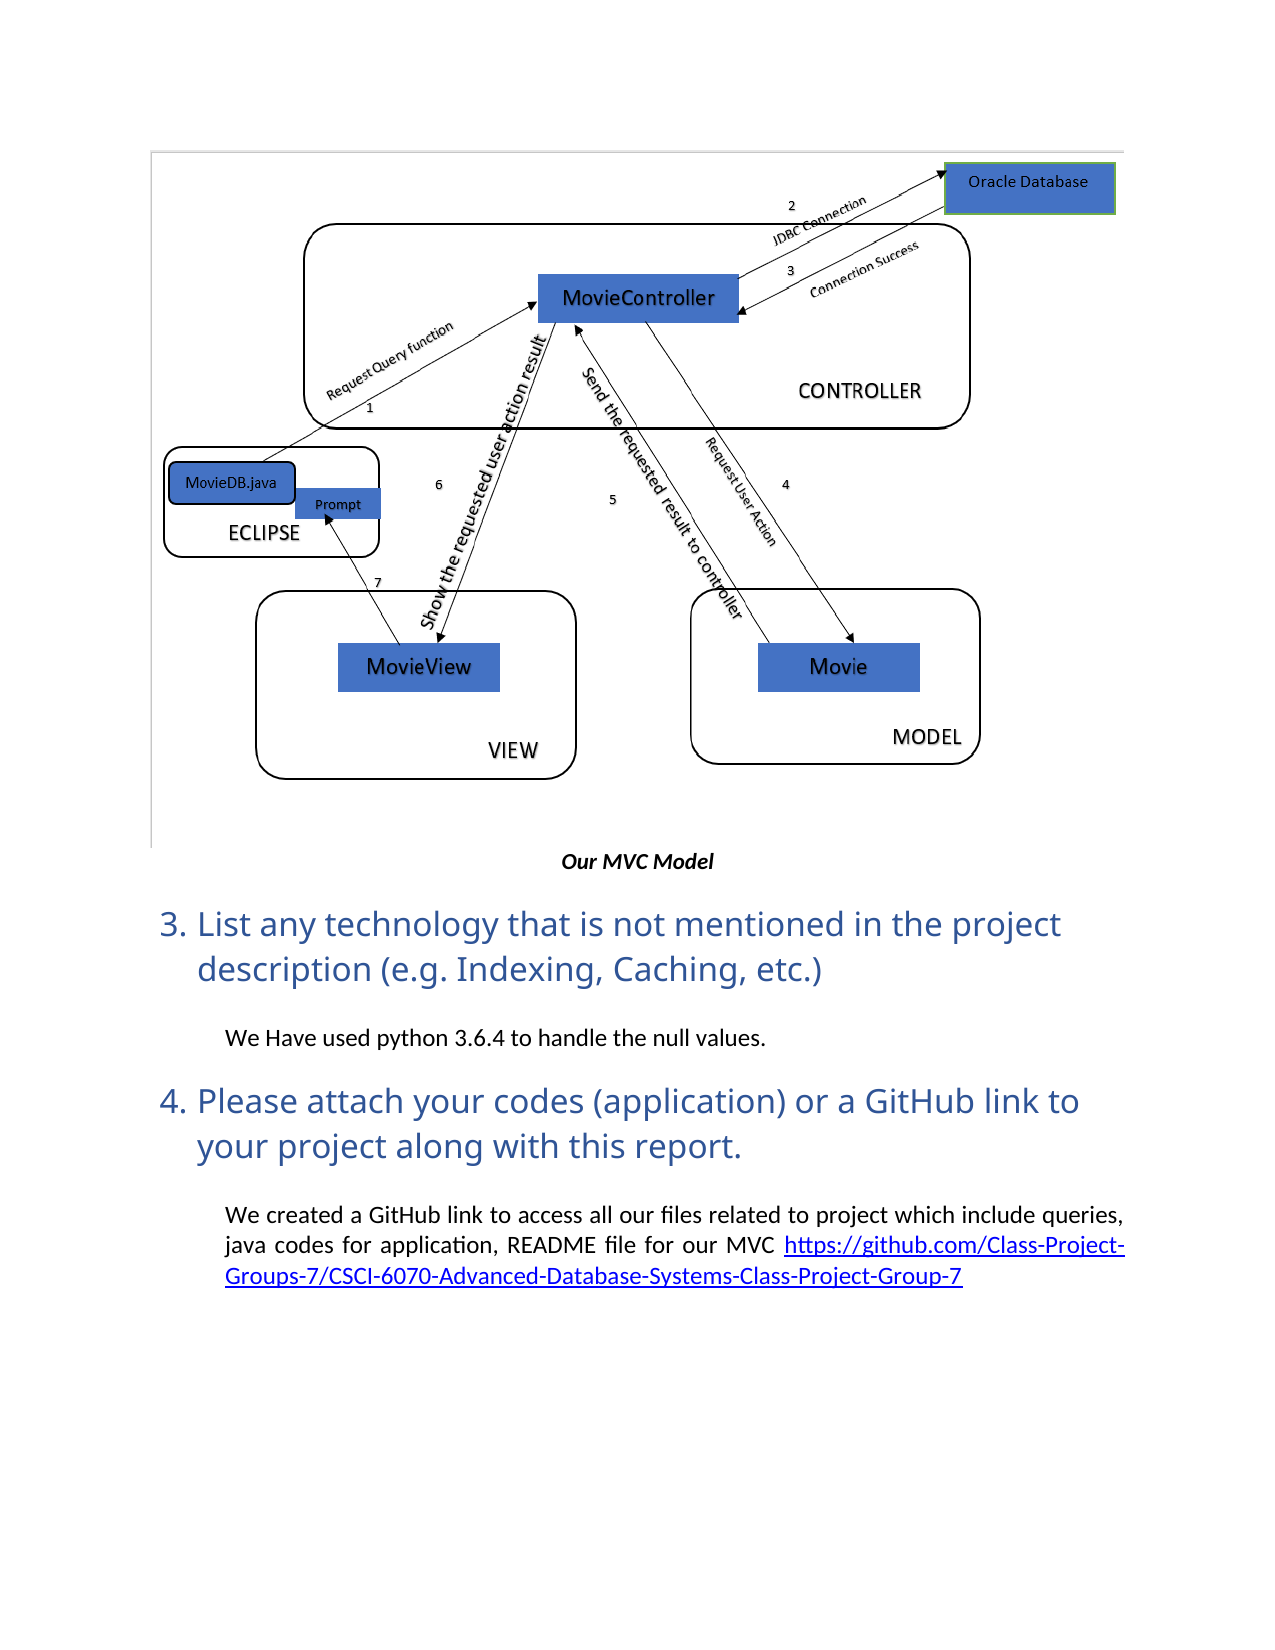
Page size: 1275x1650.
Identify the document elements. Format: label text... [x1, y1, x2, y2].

subtitle List any technology that is not mentioned in the project description (e.g. Indexing, Caching, etc.) [159, 901, 1125, 991]
text We created a GitHub link to access all our files related to project which include queries, java codes for application, README file for our MVC https://github.com/Class-Project-Groups-7/CSCI-6070-Advanced-Database-Systems-Class-Project-Group-7 [225, 1199, 1125, 1290]
text We Have used python 3.6.4 to handle the null values. [225, 1022, 1125, 1052]
subtitle Please attach your codes (application) or a GitHub link to your project along with this report. [159, 1077, 1125, 1168]
text Our MVC Model [150, 847, 1125, 876]
picture [150, 150, 1124, 848]
